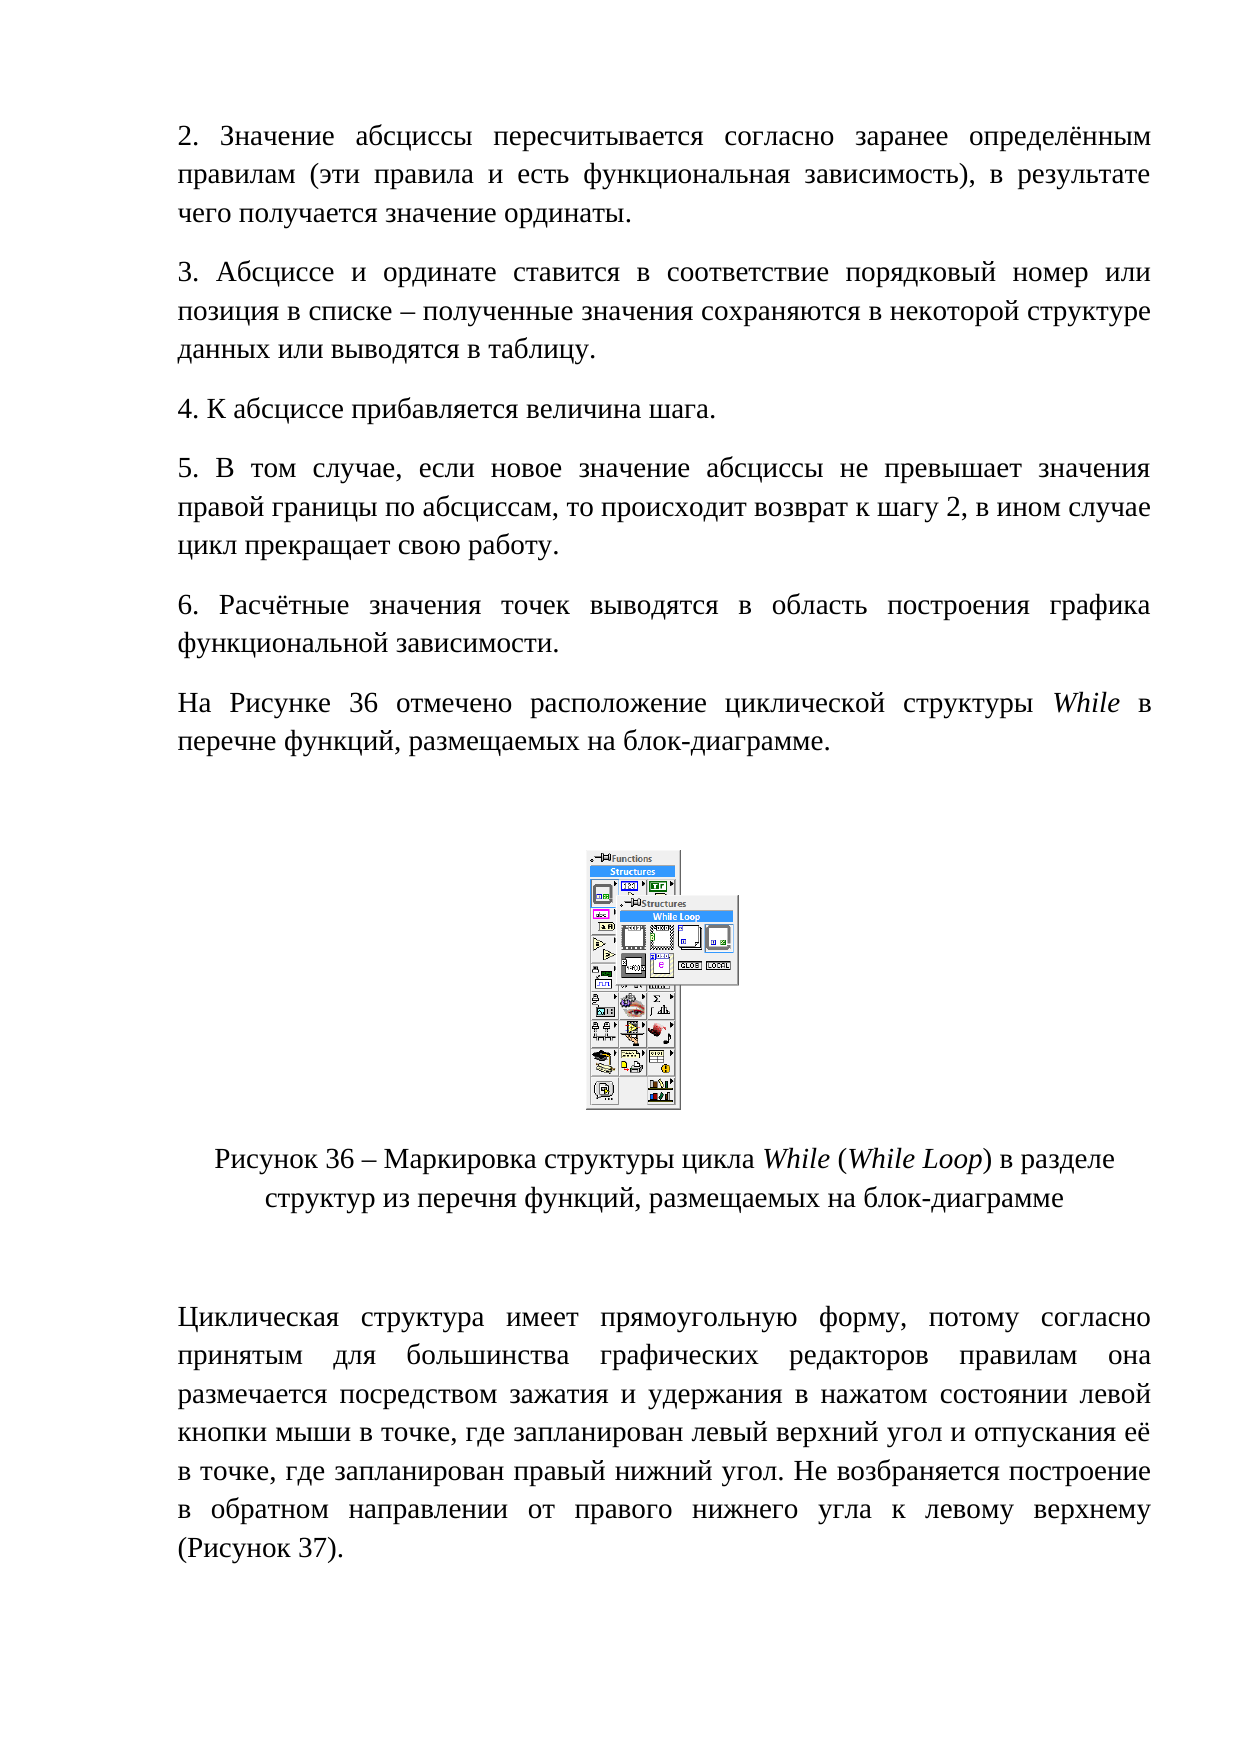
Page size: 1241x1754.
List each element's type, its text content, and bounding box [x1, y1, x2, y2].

text 5. В том случае, если новое значение абсциссы не превышает значения правой границы по абсциссам, то происходит возврат к шагу 2, в ином случае цикл прекращает свою работу. [177, 450, 1152, 561]
text Циклическая структура имеет прямоугольную форму, потому согласно принятым для большинства графических редакторов правилам она размечается посредством зажатия и удержания в нажатом состоянии левой кнопки мыши в точке, где запланирован левый верхний угол и отпускания её в точке, где запланирован правый нижний угол. Не возбраняется построение в обратном направлении от правого нижнего угла к левому верхнему (Рисунок 37). [177, 1299, 1152, 1563]
text 6. Расчётные значения точек выводятся в область построения графика функциональной зависимости. [177, 587, 1152, 659]
text 3. Абсциссе и ординате ставится в соответствие порядковый номер или позиция в списке – полученные значения сохраняются в некоторой структуре данных или выводятся в таблицу. [177, 254, 1152, 365]
text На Рисунке 36 отмечено расположение циклической структуры While в перечне функций, размещаемых на блок-диаграмме. [177, 685, 1152, 757]
text 4. К абсциссе прибавляется величина шага. [177, 391, 1152, 424]
picture [583, 842, 745, 1116]
text Рисунок 36 – Маркировка структуры цикла While (While Loop) в разделе структур из перечня функций, размещаемых на блок-диаграмме [177, 1141, 1152, 1213]
text 2. Значение абсциссы пересчитывается согласно заранее определённым правилам (эти правила и есть функциональная зависимость), в результате чего получается значение ординаты. [177, 118, 1152, 229]
